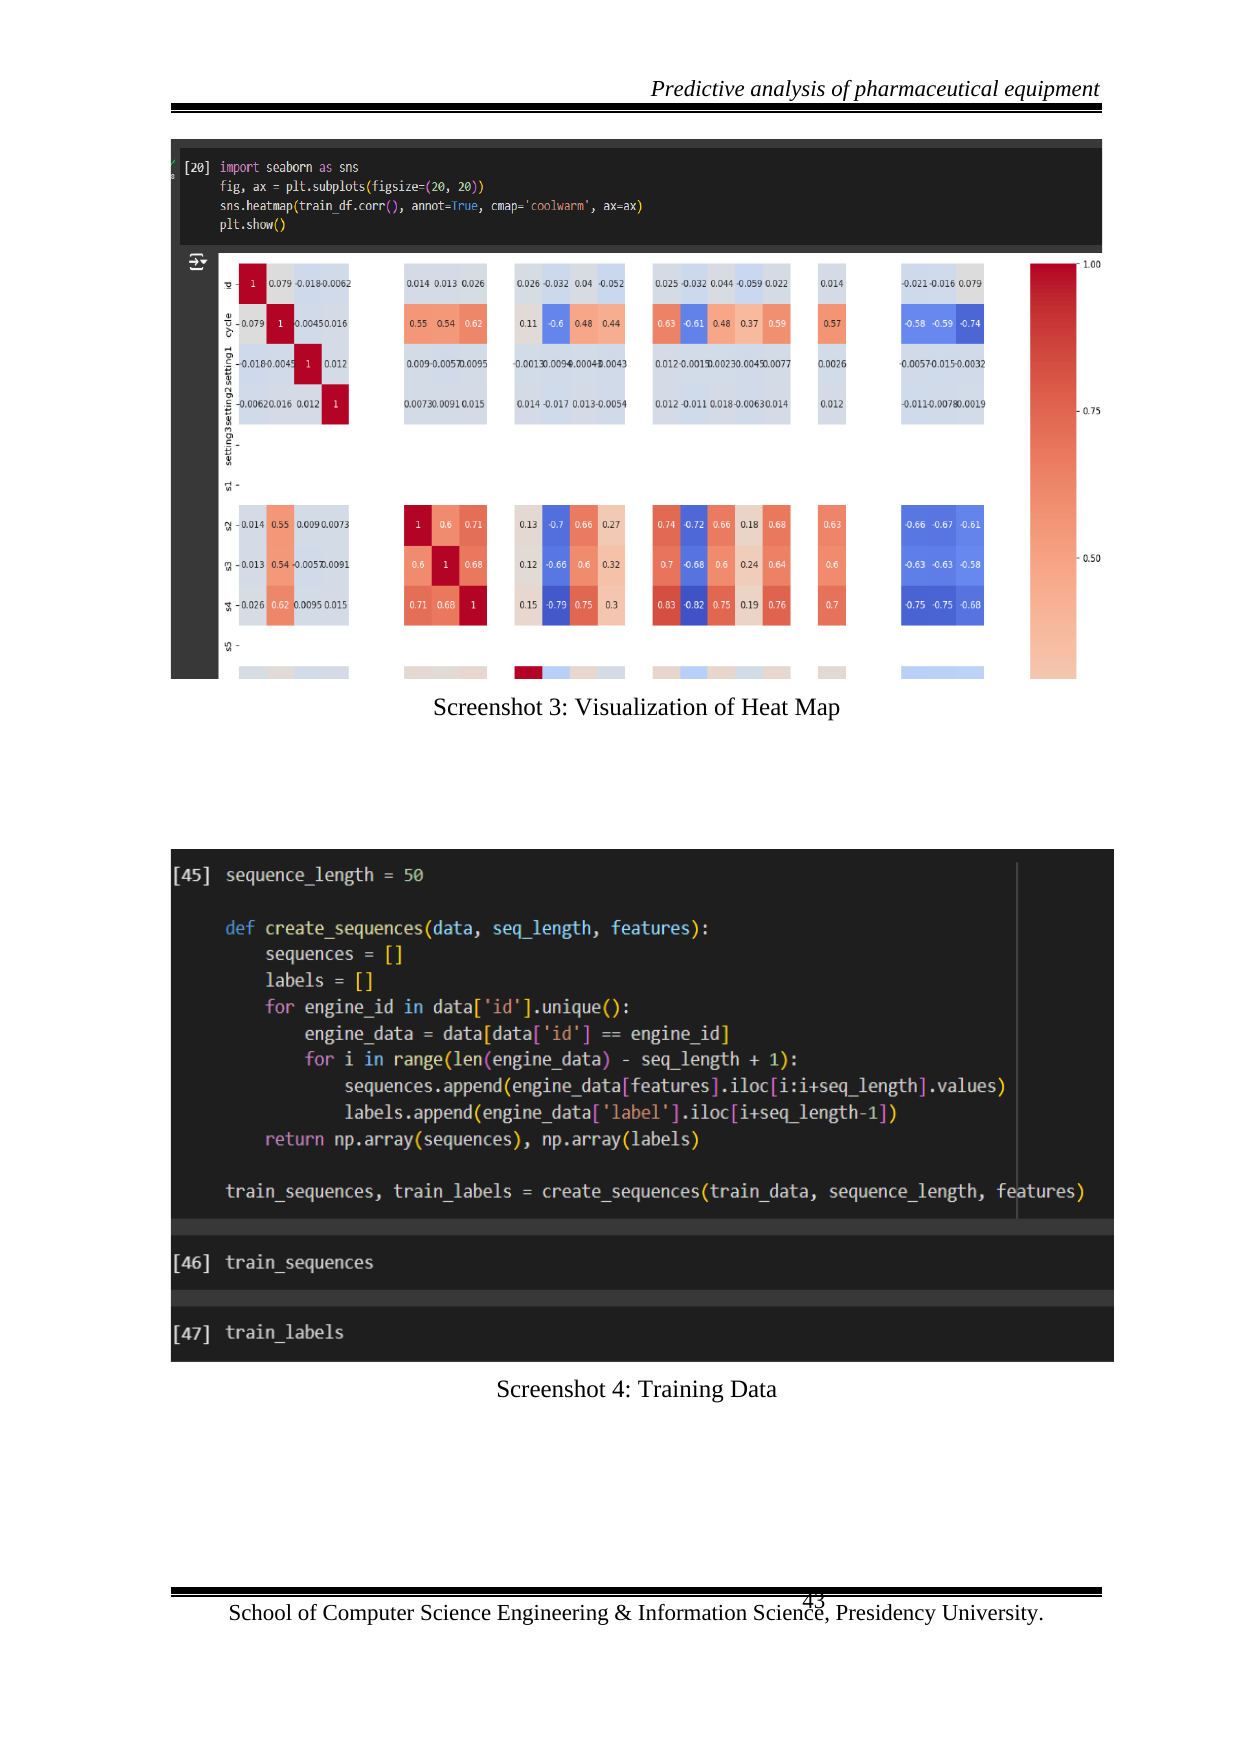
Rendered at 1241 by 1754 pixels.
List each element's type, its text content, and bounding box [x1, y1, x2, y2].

text Screenshot 3: Visualization of Heat Map [171, 692, 1102, 720]
picture [170, 849, 1114, 1362]
picture [170, 139, 1103, 679]
text Screenshot 4: Training Data [171, 1374, 1102, 1403]
